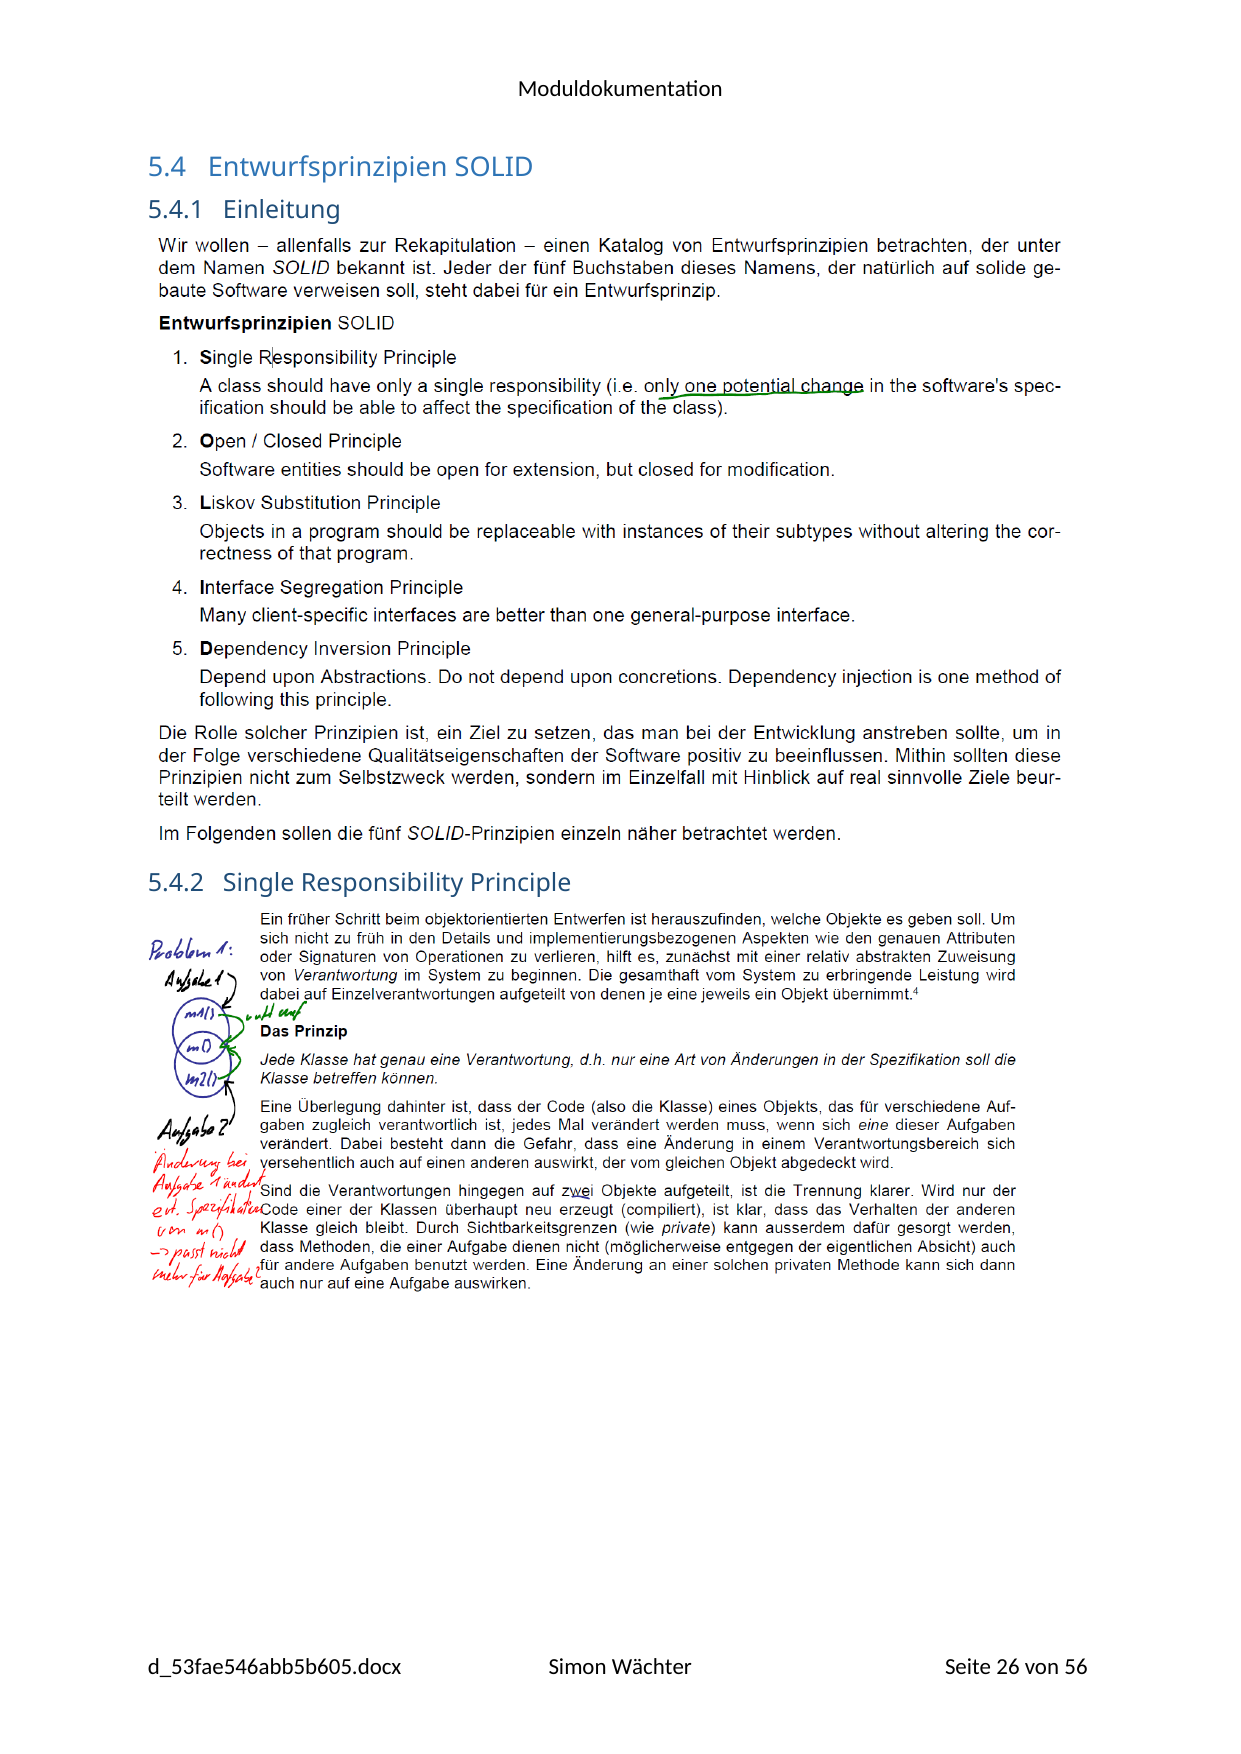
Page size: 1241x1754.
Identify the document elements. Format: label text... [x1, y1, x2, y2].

picture [147, 901, 1093, 1298]
subtitle Einleitung [148, 192, 1093, 226]
subtitle Single Responsibility Principle [148, 864, 1093, 898]
picture [147, 228, 1093, 846]
subtitle Entwurfsprinzipien SOLID [148, 148, 1093, 184]
